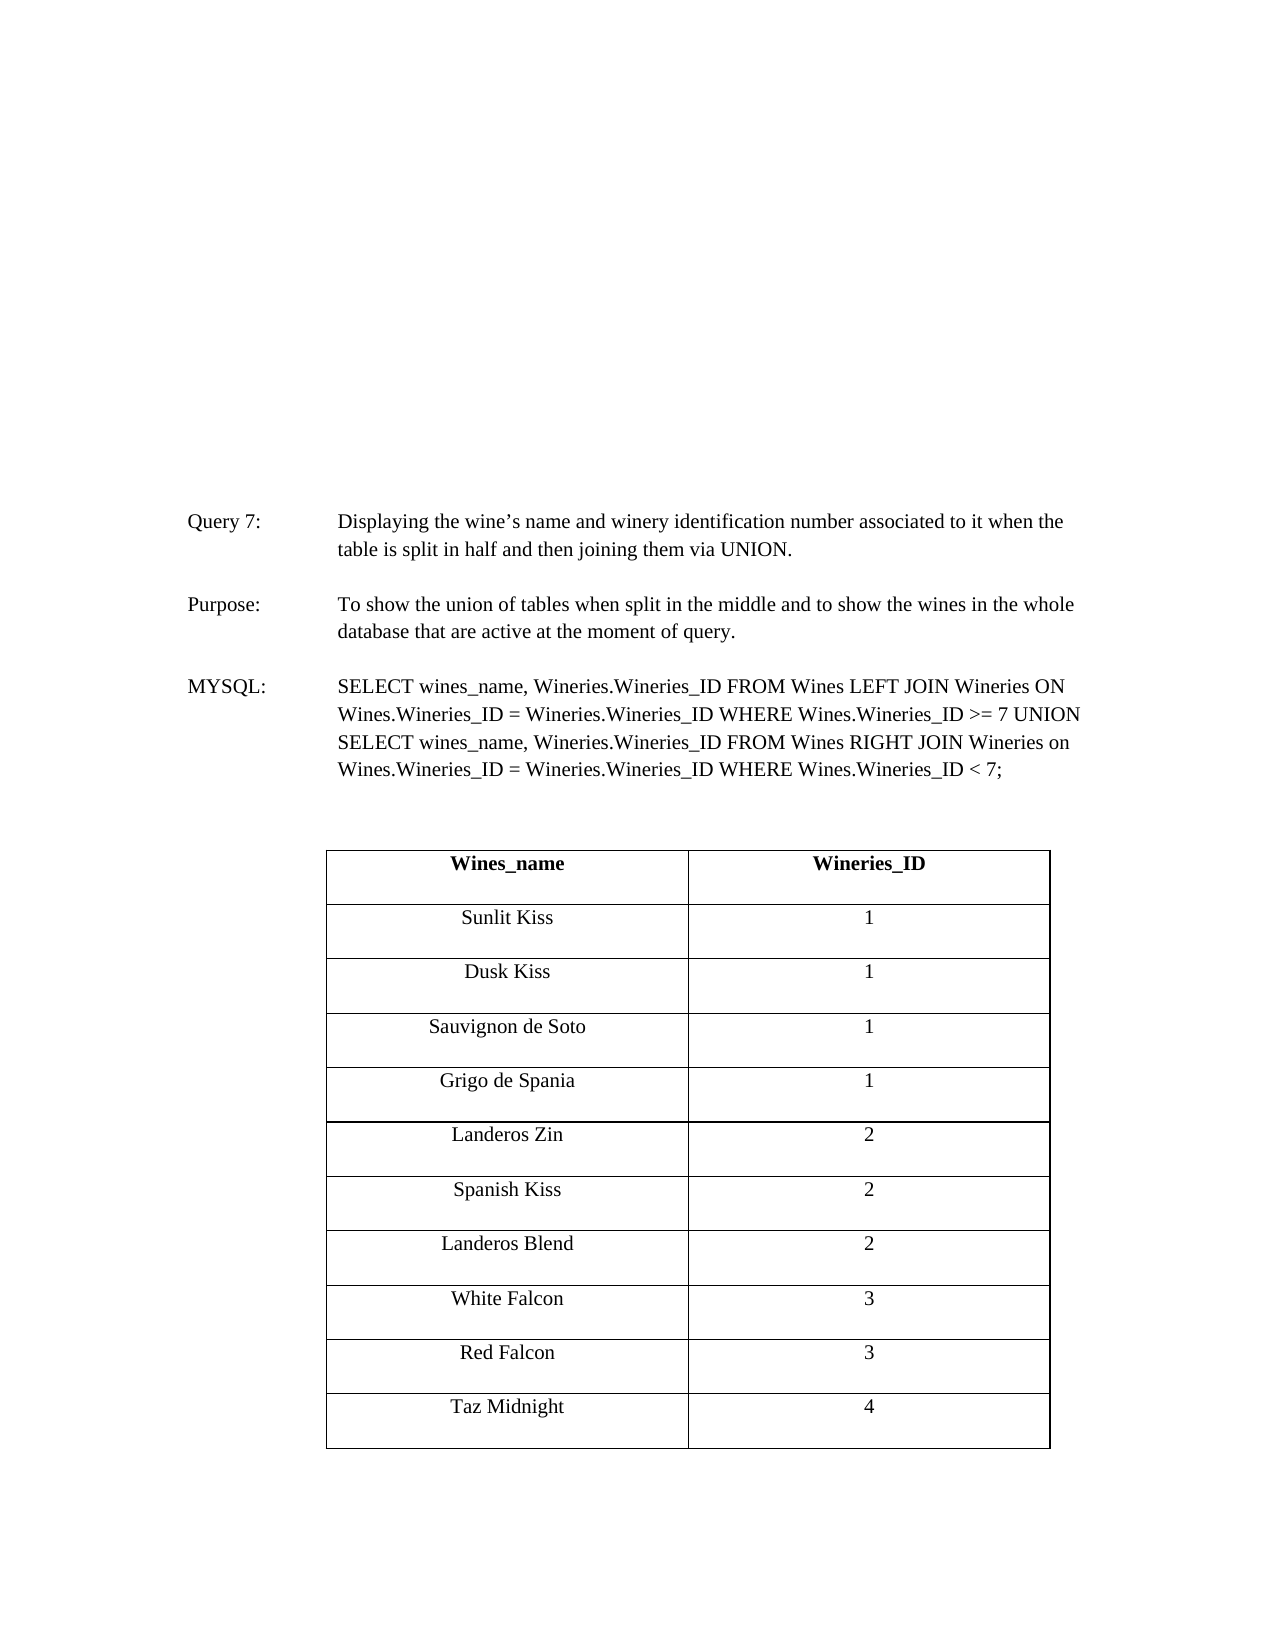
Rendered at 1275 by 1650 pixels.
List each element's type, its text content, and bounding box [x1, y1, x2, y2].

table_cell White Falcon [327, 1286, 688, 1339]
table_header Wineries_ID [689, 851, 1049, 904]
table_cell Sauvignon de Soto [327, 1014, 688, 1067]
table_cell 4 [689, 1394, 1049, 1448]
table_cell 2 [689, 1123, 1049, 1176]
table_cell 1 [689, 905, 1049, 958]
table_cell Grigo de Spania [327, 1068, 688, 1121]
text Query 7: Displaying the wine’s name and winery identification number associated to it when the table is split in half and then joining them via UNION. [187, 509, 1087, 561]
table_cell Red Falcon [327, 1340, 688, 1393]
table_cell 1 [689, 959, 1049, 1013]
table_cell Taz Midnight [327, 1394, 688, 1448]
table_cell 3 [689, 1286, 1049, 1339]
text MYSQL: SELECT wines_name, Wineries.Wineries_ID FROM Wines LEFT JOIN Wineries ON Wines.Wineries_ID = Wineries.Wineries_ID WHERE Wines.Wineries_ID >= 7 UNION SELECT wines_name, Wineries.Wineries_ID FROM Wines RIGHT JOIN Wineries on Wines.Wineries_ID = Wineries.Wineries_ID WHERE Wines.Wineries_ID < 7; [187, 674, 1087, 781]
table_cell Spanish Kiss [327, 1177, 688, 1230]
table_cell Dusk Kiss [327, 959, 688, 1013]
table_cell 1 [689, 1014, 1049, 1067]
table_cell 1 [689, 1068, 1049, 1121]
table_cell 2 [689, 1177, 1049, 1230]
table_cell 2 [689, 1231, 1049, 1284]
table_cell Landeros Blend [327, 1231, 688, 1284]
table_cell Landeros Zin [327, 1123, 688, 1176]
table_cell Sunlit Kiss [327, 905, 688, 958]
table_cell 3 [689, 1340, 1049, 1393]
table_header Wines_name [327, 851, 688, 904]
text Purpose: To show the union of tables when split in the middle and to show the wines in the whole database that are active at the moment of query. [187, 592, 1087, 643]
